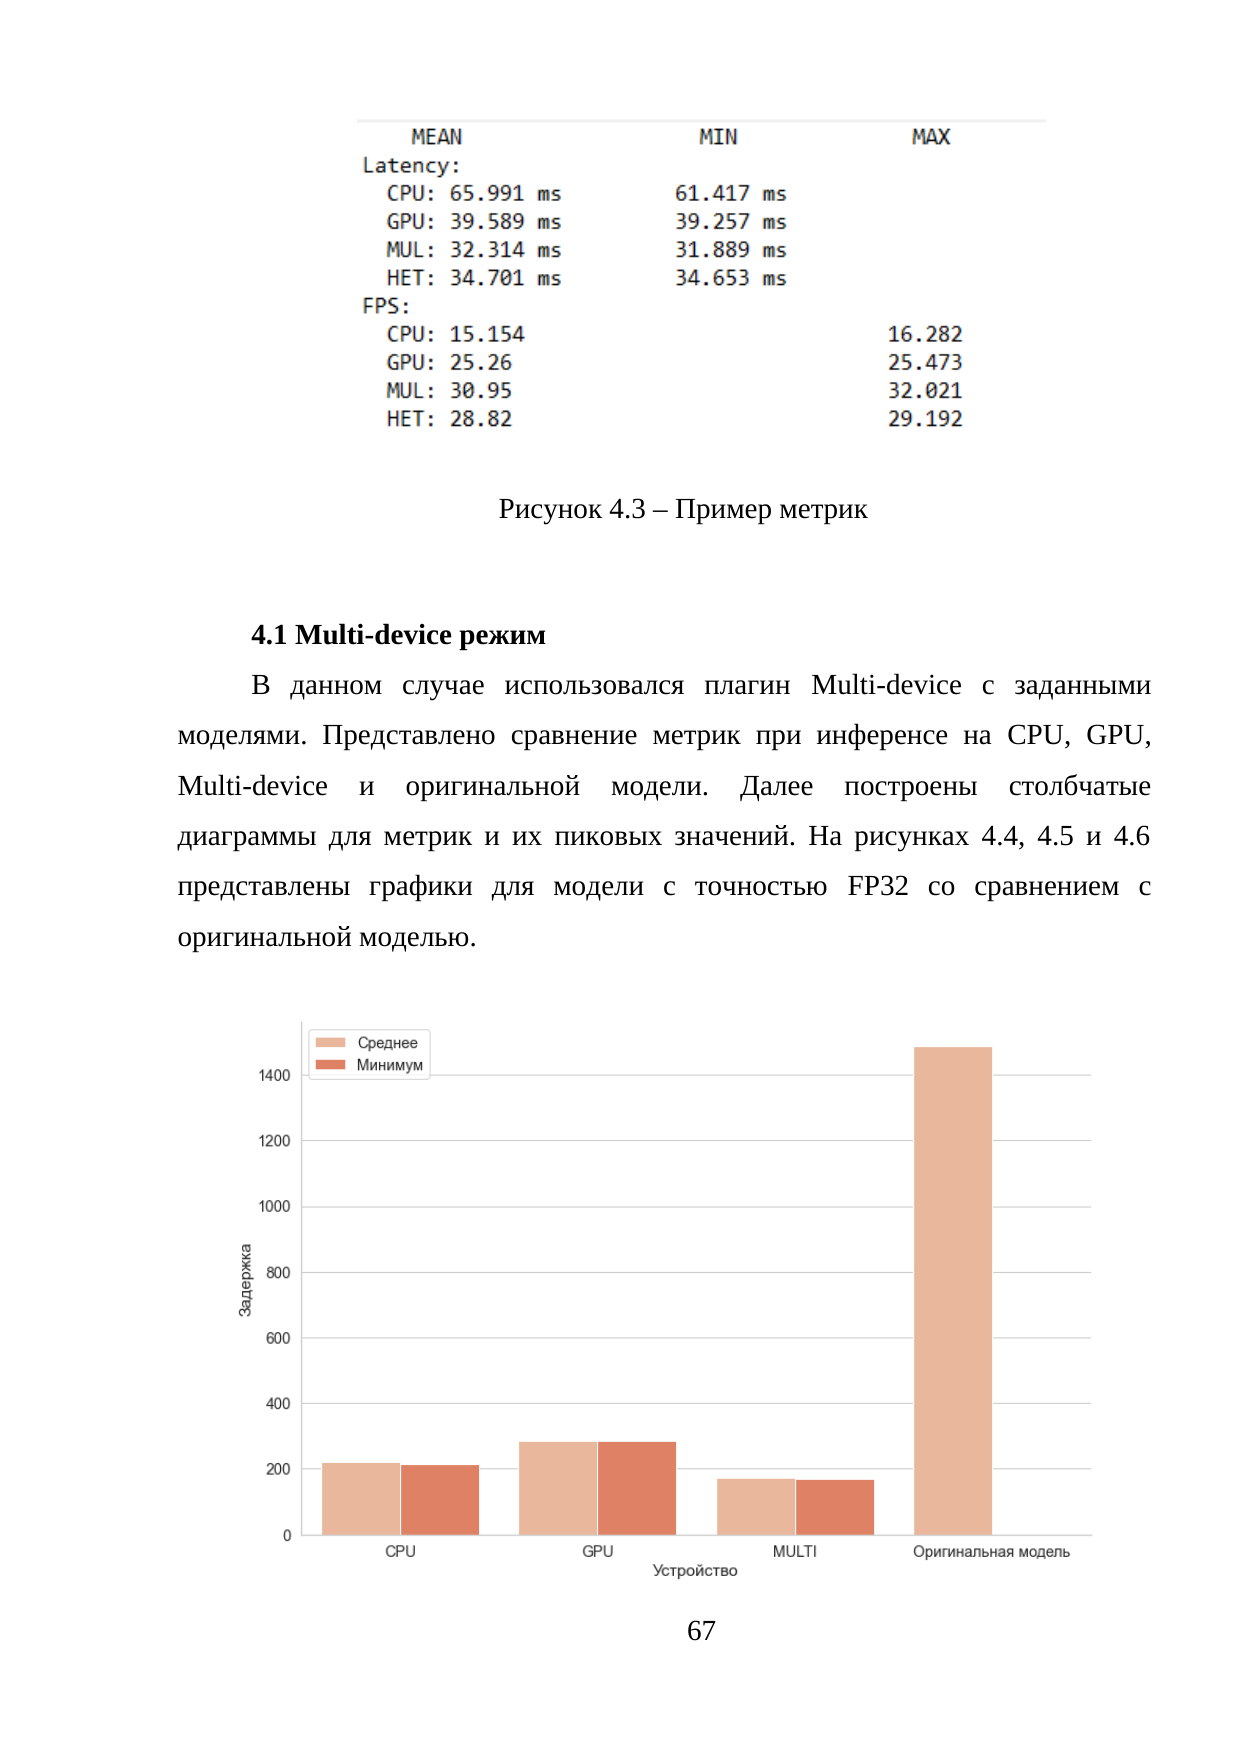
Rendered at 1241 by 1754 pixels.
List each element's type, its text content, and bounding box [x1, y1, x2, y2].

text В данном случае использовался плагин Multi-device с заданными моделями. Представлено сравнение метрик при инференсе на CPU, GPU, Multi-device и оригинальной модели. Далее построены столбчатые диаграммы для метрик и их пиковых значений. На рисунках 4.4, 4.5 и 4.6 представлены графики для модели с точностью FP32 со сравнением с оригинальной моделью. [177, 667, 1152, 952]
list Рисунок 4.3 – Пример метрик [215, 491, 1152, 525]
picture [356, 118, 1046, 475]
subtitle 4.1 Multi-device режим [177, 617, 1152, 650]
picture [221, 968, 1108, 1596]
